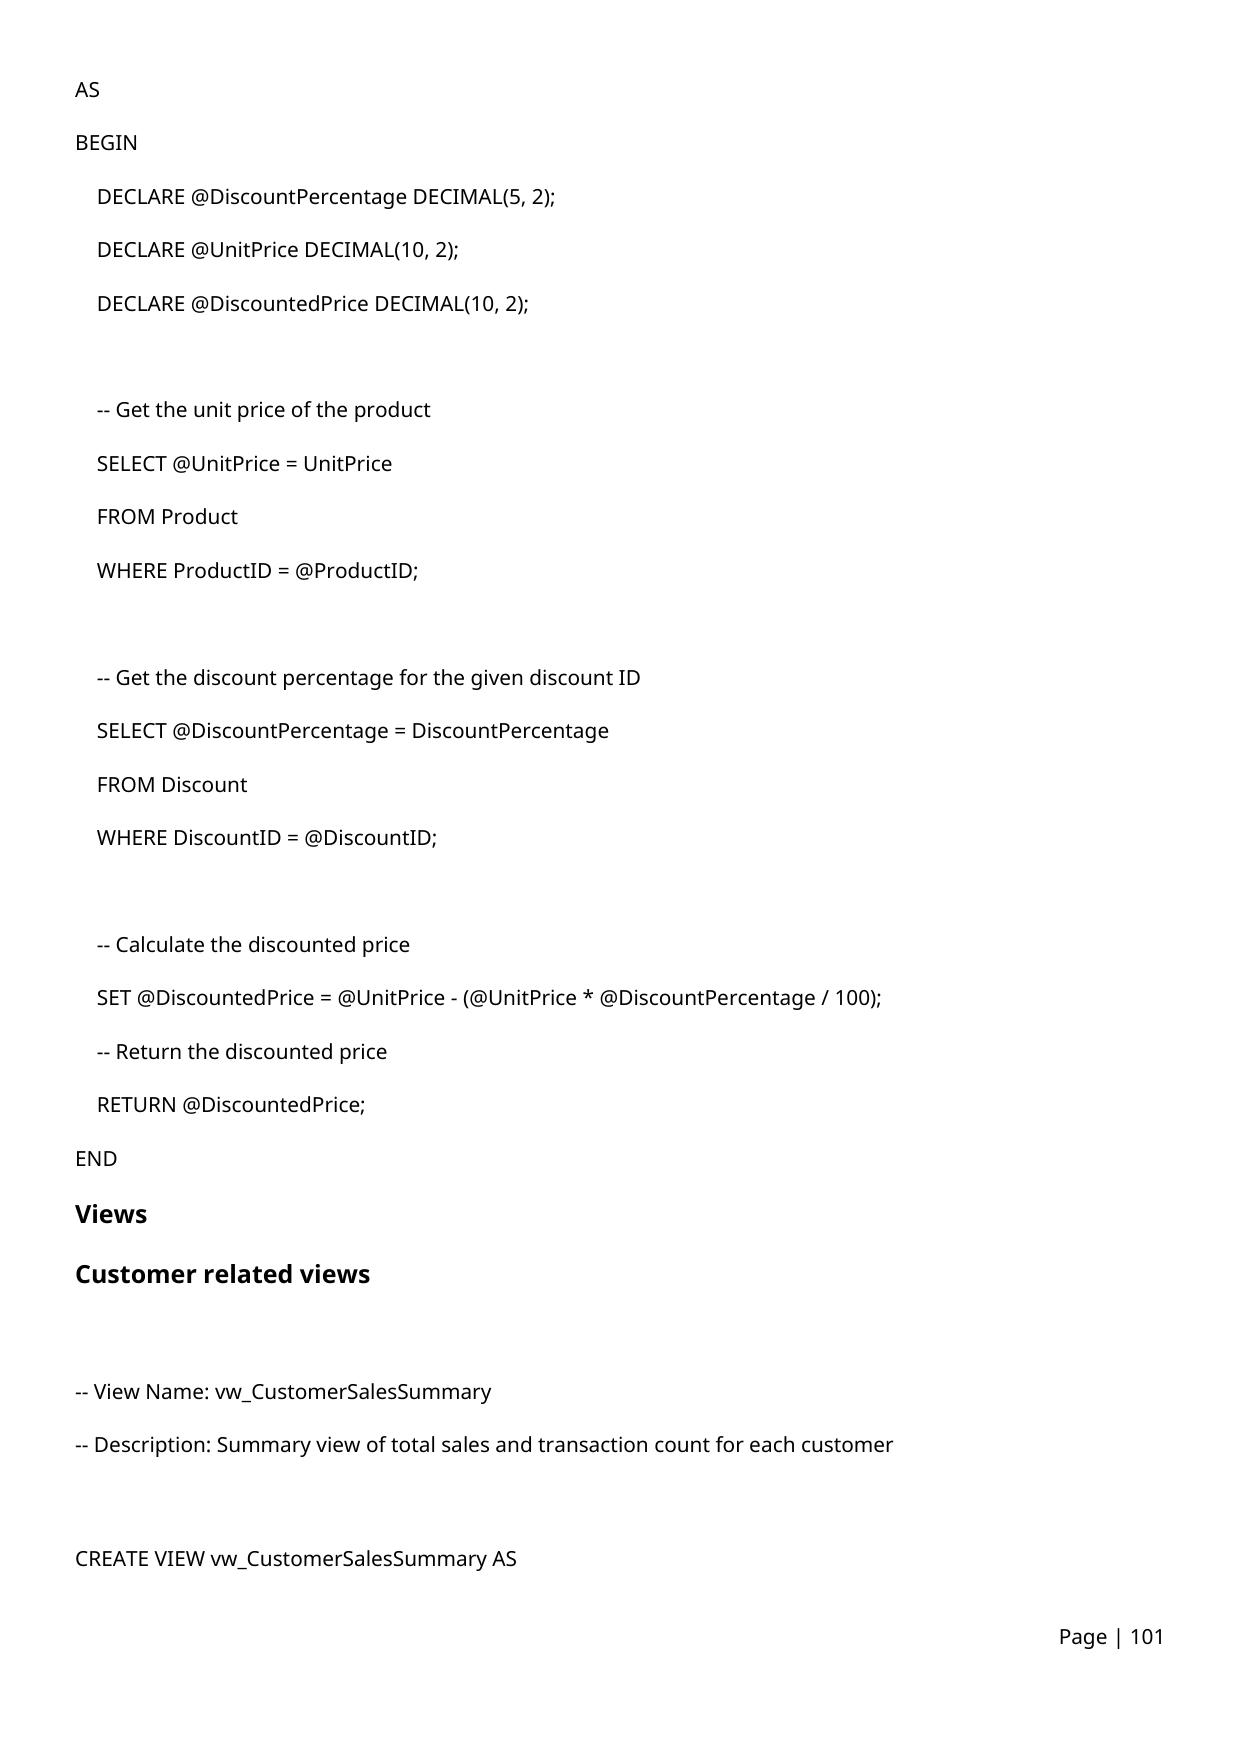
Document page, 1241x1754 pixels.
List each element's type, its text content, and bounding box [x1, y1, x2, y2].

text DECLARE @DiscountPercentage DECIMAL(5, 2); [75, 182, 1165, 210]
text DECLARE @DiscountedPrice DECIMAL(10, 2); [75, 289, 1165, 317]
text -- Description: Summary view of total sales and transaction count for each customer [75, 1431, 1165, 1459]
text CREATE VIEW vw_CustomerSalesSummary AS [75, 1544, 1165, 1572]
text FROM Discount [75, 770, 1165, 798]
text -- View Name: vw_CustomerSalesSummary [75, 1377, 1165, 1406]
text AS [75, 75, 1165, 103]
text Customer related views [75, 1257, 1165, 1291]
text -- Get the discount percentage for the given discount ID [75, 663, 1165, 691]
text Views [75, 1197, 1165, 1231]
text SELECT @UnitPrice = UnitPrice [75, 449, 1165, 477]
text END [75, 1144, 1165, 1172]
text WHERE ProductID = @ProductID; [75, 556, 1165, 584]
text -- Get the unit price of the product [75, 396, 1165, 424]
text SET @DiscountedPrice = @UnitPrice - (@UnitPrice * @DiscountPercentage / 100); [75, 983, 1165, 1012]
text -- Return the discounted price [75, 1037, 1165, 1065]
text DECLARE @UnitPrice DECIMAL(10, 2); [75, 235, 1165, 264]
text BEGIN [75, 128, 1165, 157]
text RETURN @DiscountedPrice; [75, 1090, 1165, 1119]
text FROM Product [75, 502, 1165, 531]
text WHERE DiscountID = @DiscountID; [75, 823, 1165, 852]
text -- Calculate the discounted price [75, 930, 1165, 958]
text SELECT @DiscountPercentage = DiscountPercentage [75, 716, 1165, 745]
